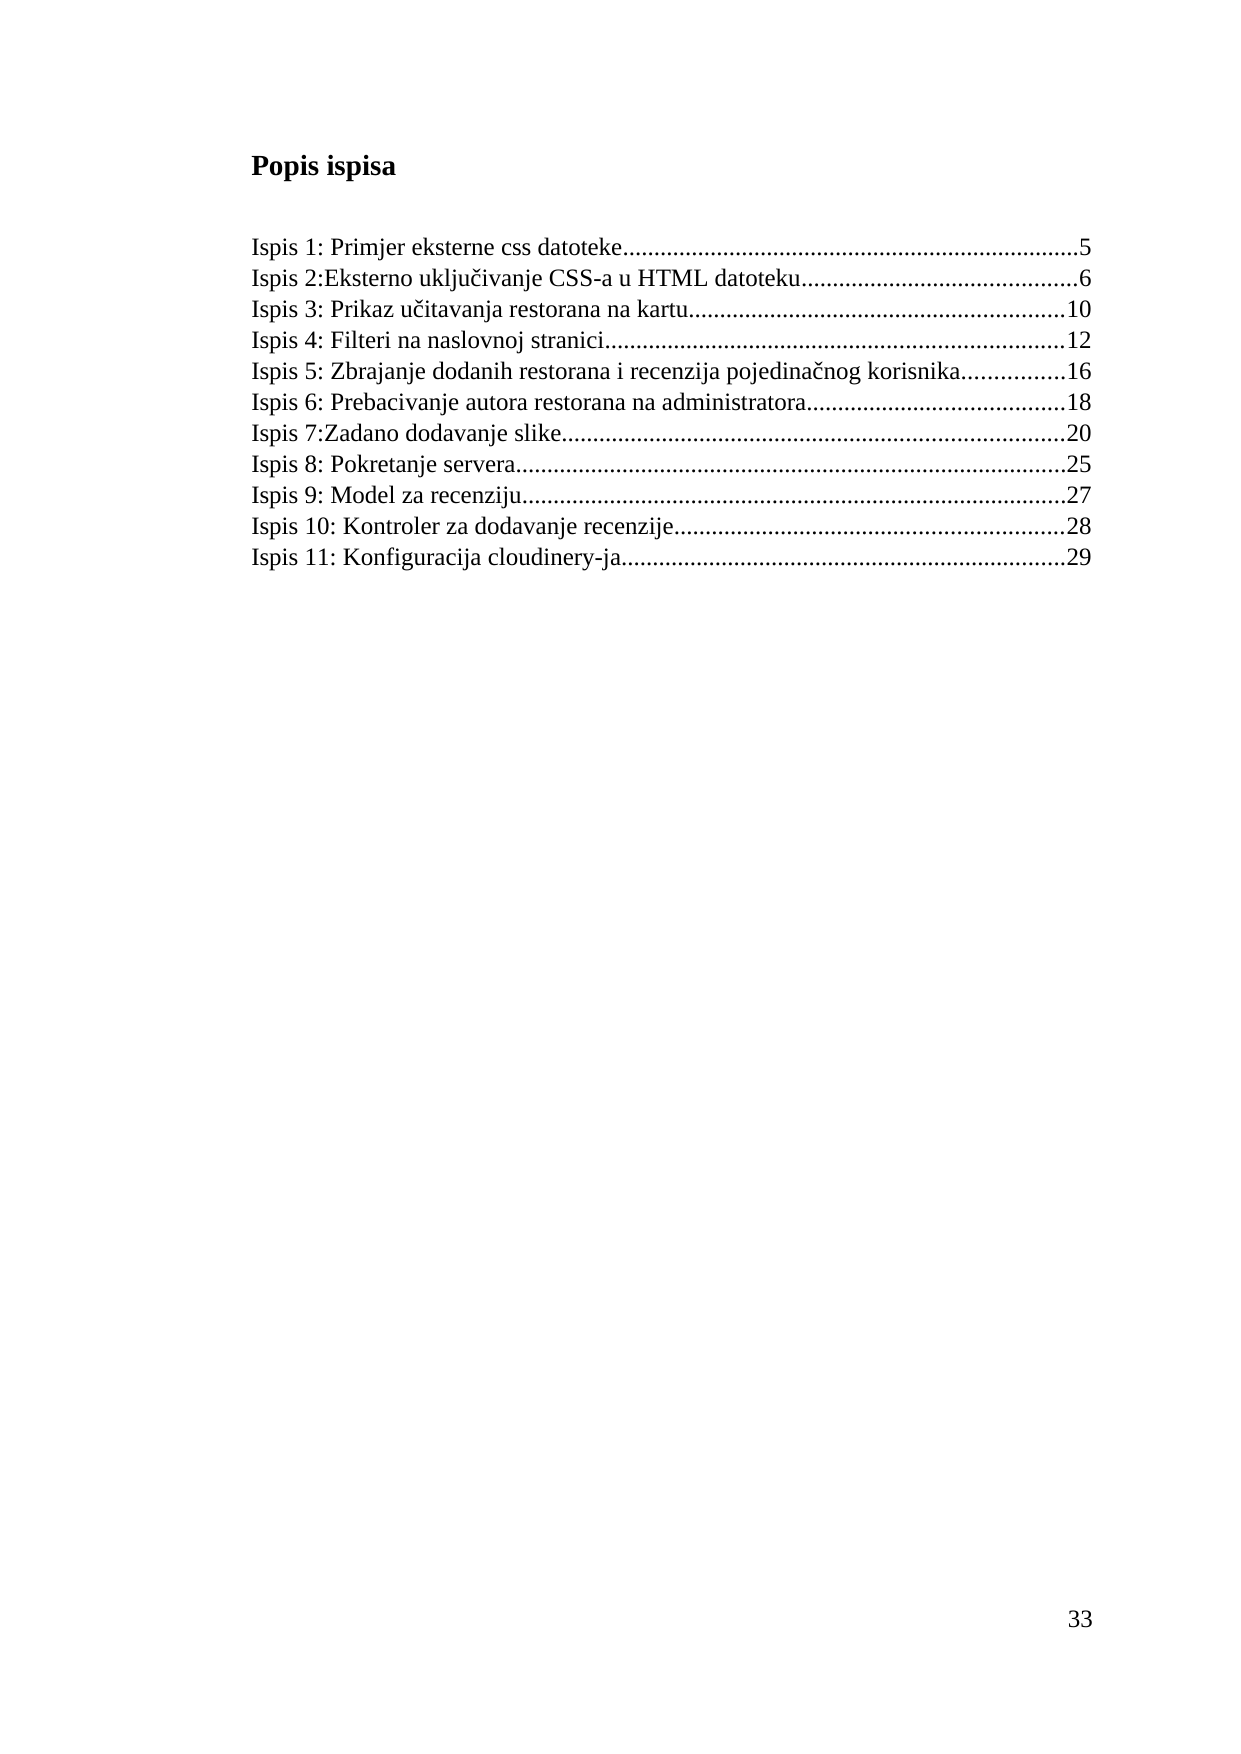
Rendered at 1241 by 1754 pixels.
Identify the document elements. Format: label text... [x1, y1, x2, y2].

text Ispis 1: Primjer eksterne css datoteke 5 [177, 232, 1092, 260]
text Ispis 7:Zadano dodavanje slike 20 [177, 418, 1092, 447]
text Ispis 5: Zbrajanje dodanih restorana i recenzija pojedinačnog korisnika 16 [177, 356, 1092, 384]
text Ispis 4: Filteri na naslovnoj stranici 12 [177, 325, 1092, 353]
text Ispis 11: Konfiguracija cloudinery-ja 29 [177, 542, 1092, 571]
text Ispis 9: Model za recenziju 27 [177, 480, 1092, 509]
text Ispis 2:Eksterno uključivanje CSS-a u HTML datoteku 6 [177, 263, 1092, 291]
text Ispis 8: Pokretanje servera 25 [177, 449, 1092, 478]
subtitle Popis ispisa [177, 148, 1092, 181]
text Ispis 6: Prebacivanje autora restorana na administratora 18 [177, 387, 1092, 416]
text Ispis 3: Prikaz učitavanja restorana na kartu 10 [177, 294, 1092, 322]
text Ispis 10: Kontroler za dodavanje recenzije 28 [177, 511, 1092, 540]
